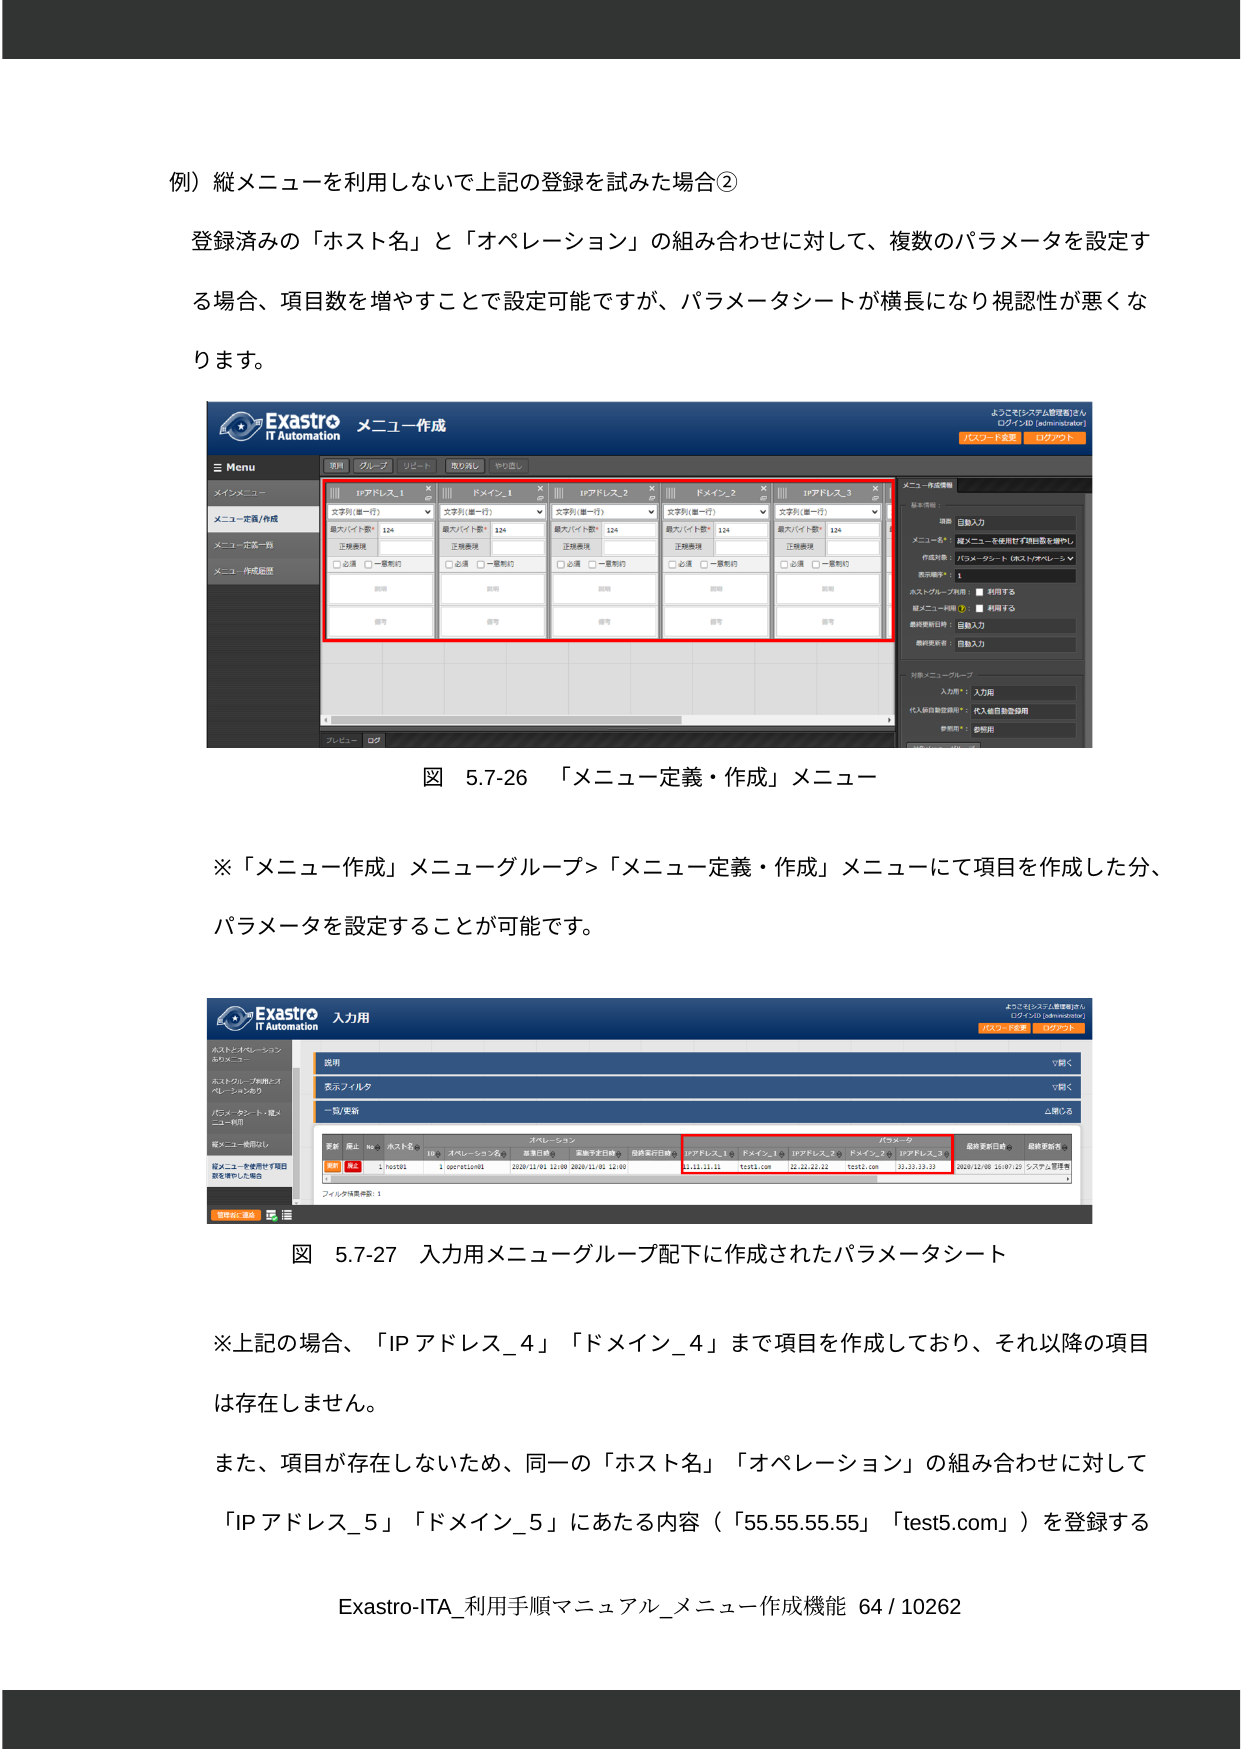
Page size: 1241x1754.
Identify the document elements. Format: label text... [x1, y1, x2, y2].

picture [2, 0, 1241, 59]
text 登録済みの「ホスト名」と「オペレーション」の組み合わせに対して、複数のパラメータを設定する場合、項目数を増やすことで設定可能ですが、パラメータシートが横長になり視認性が悪くなります。 [191, 210, 1152, 389]
text 図 5.7-27 入力用メニューグループ配下に作成されたパラメータシート [148, 1223, 1152, 1283]
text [213, 1432, 1152, 1551]
text 例）縦メニューを利用しないで上記の登録を試みた場合② [169, 151, 1152, 210]
text ※「メニュー作成」メニューグループ>「メニュー定義・作成」メニューにて項目を作成した分、パラメータを設定することが可能です。 [213, 836, 1152, 955]
picture [2, 1690, 1241, 1749]
picture [206, 998, 1093, 1224]
picture [206, 401, 1093, 748]
text 図 5.7-26 「メニュー定義・作成」メニュー [148, 746, 1152, 806]
text ※上記の場合、「IPアドレス_４」「ドメイン_４」まで項目を作成しており、それ以降の項目は存在しません。 [213, 1312, 1152, 1432]
